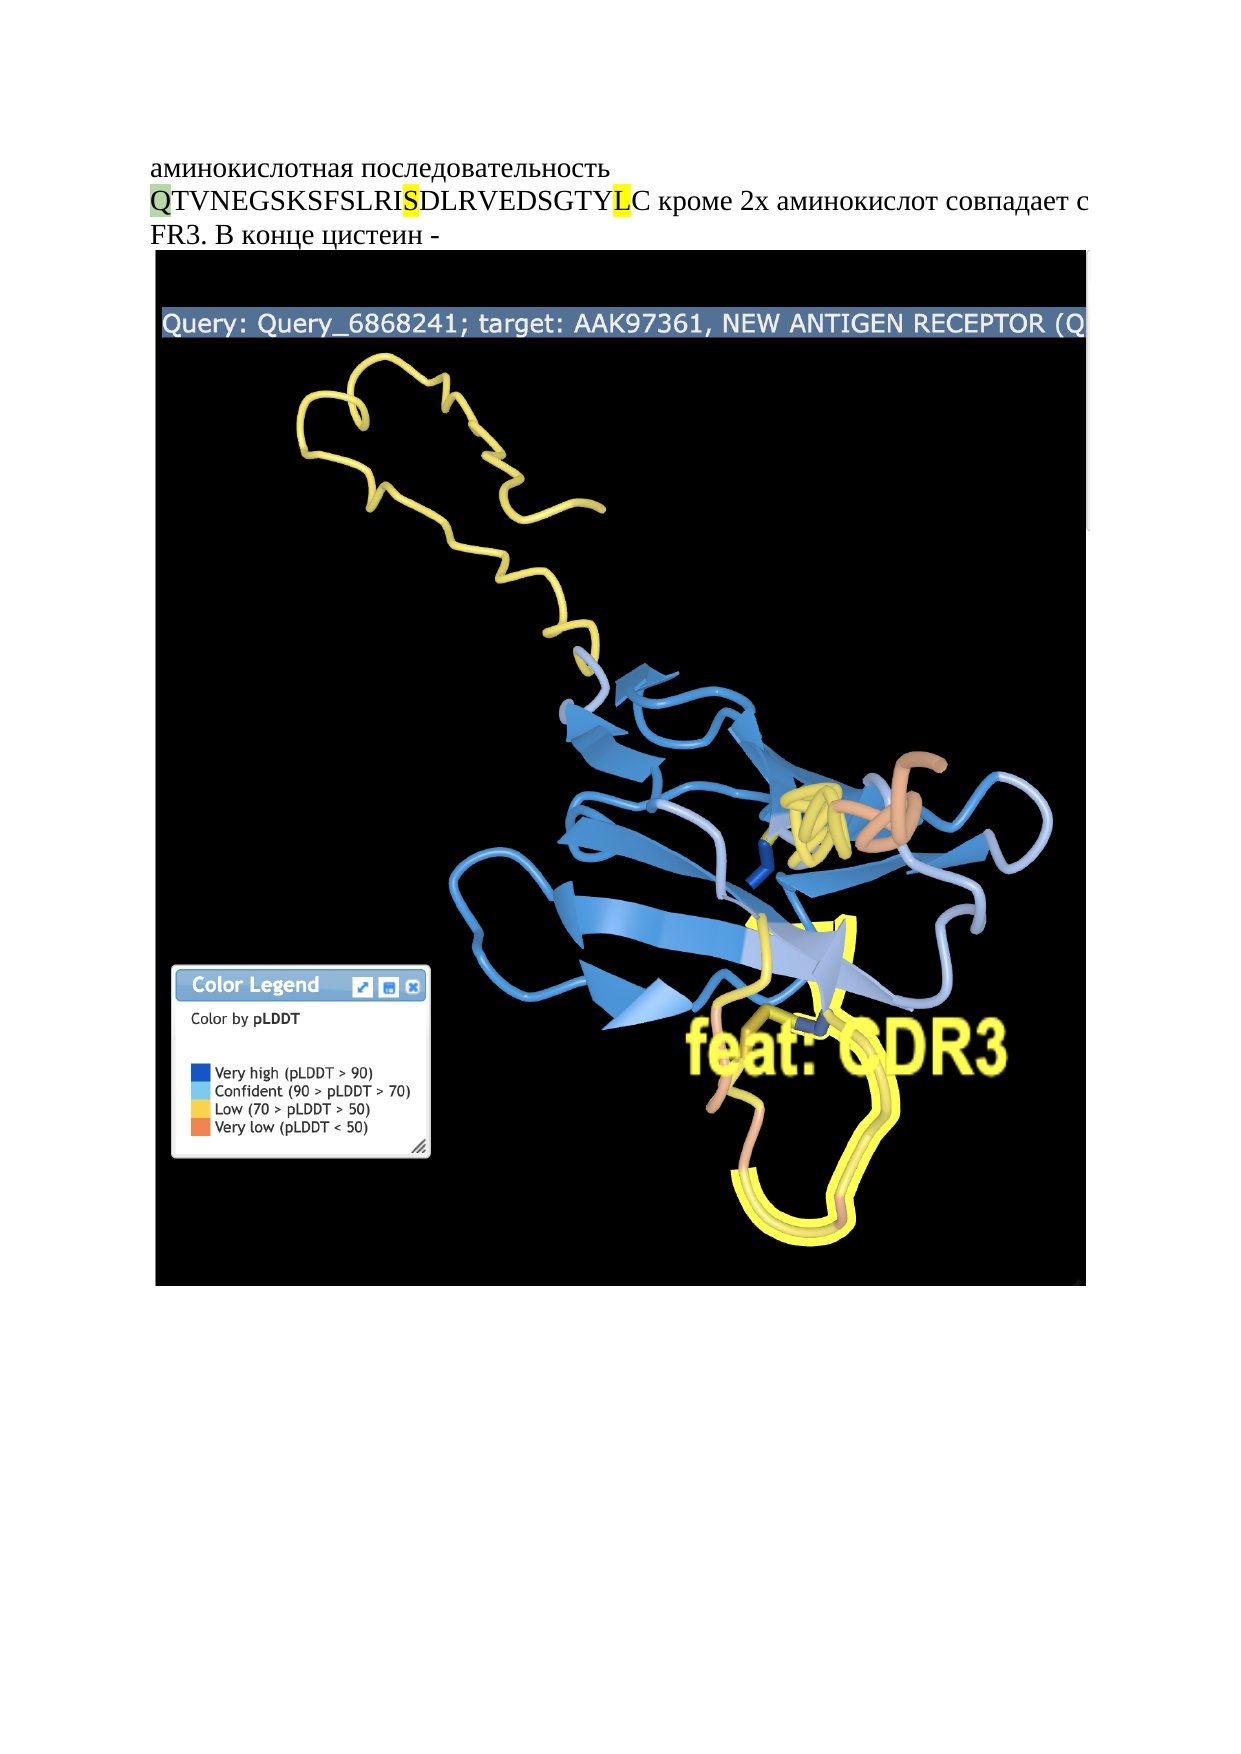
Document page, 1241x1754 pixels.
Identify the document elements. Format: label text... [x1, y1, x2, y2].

text аминокислотная последовательность QTVNEGSKSFSLRISDLRVEDSGTYLC кроме 2х аминокислот совпадает с FR3. В конце цистеин - [150, 150, 1090, 250]
picture [150, 250, 1091, 1286]
